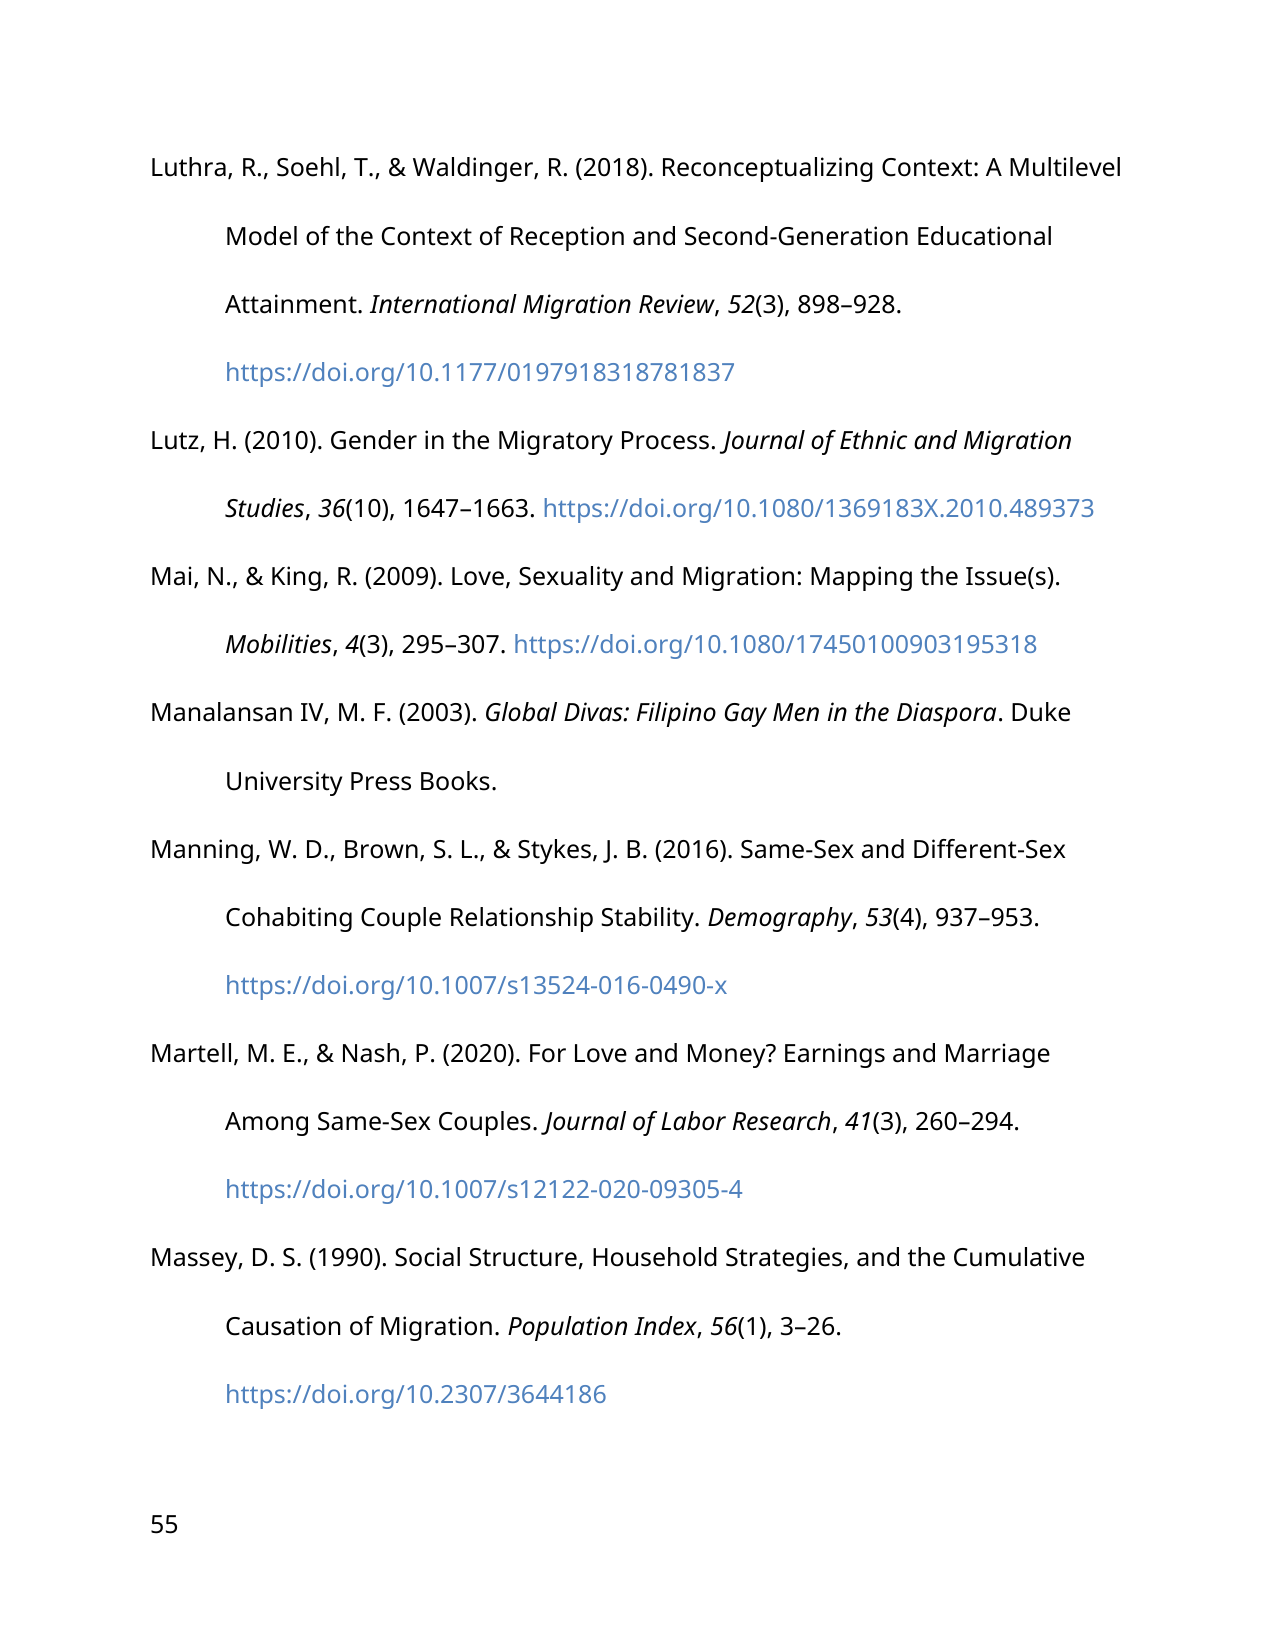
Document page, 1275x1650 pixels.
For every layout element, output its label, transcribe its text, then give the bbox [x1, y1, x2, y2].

text Massey, D. S. (1990). Social Structure, Household Strategies, and the Cumulative Causation of Migration. Population Index, 56(1), 3–26. https://doi.org/10.2307/3644186 [150, 1240, 1125, 1410]
text Manalansan IV, M. F. (2003). Global Divas: Filipino Gay Men in the Diaspora. Duke University Press Books. [150, 695, 1125, 797]
text Manning, W. D., Brown, S. L., & Stykes, J. B. (2016). Same-Sex and Different-Sex Cohabiting Couple Relationship Stability. Demography, 53(4), 937–953. https://doi.org/10.1007/s13524-016-0490-x [150, 831, 1125, 1002]
text Mai, N., & King, R. (2009). Love, Sexuality and Migration: Mapping the Issue(s). Mobilities, 4(3), 295–307. https://doi.org/10.1080/17450100903195318 [150, 559, 1125, 661]
text Lutz, H. (2010). Gender in the Migratory Process. Journal of Ethnic and Migration Studies, 36(10), 1647–1663. https://doi.org/10.1080/1369183X.2010.489373 [150, 422, 1125, 525]
text Martell, M. E., & Nash, P. (2020). For Love and Money? Earnings and Marriage Among Same-Sex Couples. Journal of Labor Research, 41(3), 260–294. https://doi.org/10.1007/s12122-020-09305-4 [150, 1036, 1125, 1206]
text Luthra, R., Soehl, T., & Waldinger, R. (2018). Reconceptualizing Context: A Multilevel Model of the Context of Reception and Second-Generation Educational Attainment. International Migration Review, 52(3), 898–928. https://doi.org/10.1177/0197918318781837 [150, 150, 1125, 388]
